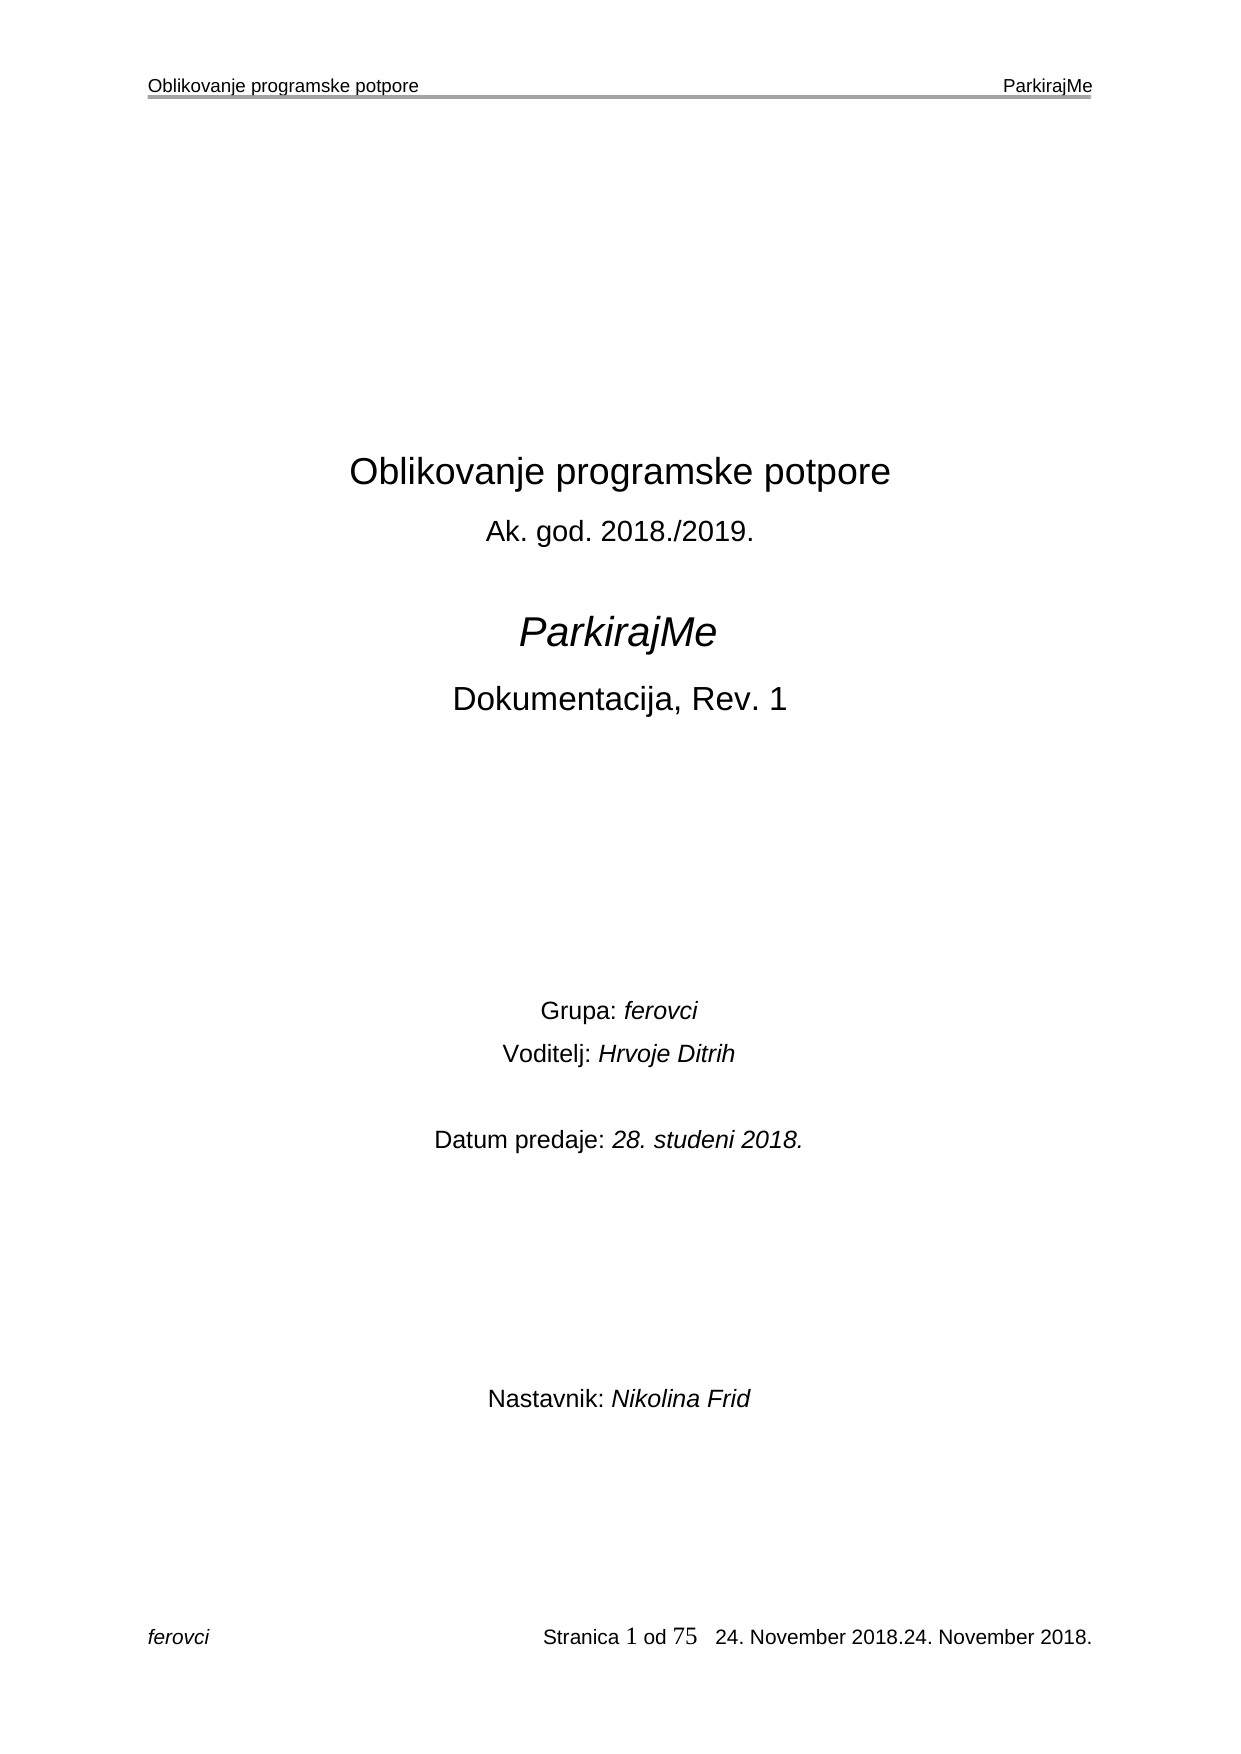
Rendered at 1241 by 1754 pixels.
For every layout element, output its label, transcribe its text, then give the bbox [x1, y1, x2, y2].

text Oblikovanje programske potpore [148, 449, 1093, 493]
text Datum predaje: 28. studeni 2018. [148, 1125, 1093, 1154]
text Voditelj: Hrvoje Ditrih [148, 1039, 1093, 1068]
text ParkirajMe [148, 608, 1093, 656]
text Grupa: ferovci [148, 996, 1093, 1024]
picture [147, 95, 1092, 99]
text Dokumentacija, Rev. 1 [148, 679, 1093, 718]
text Nastavnik: Nikolina Frid [148, 1384, 1093, 1413]
text Ak. god. 2018./2019. [148, 514, 1093, 548]
